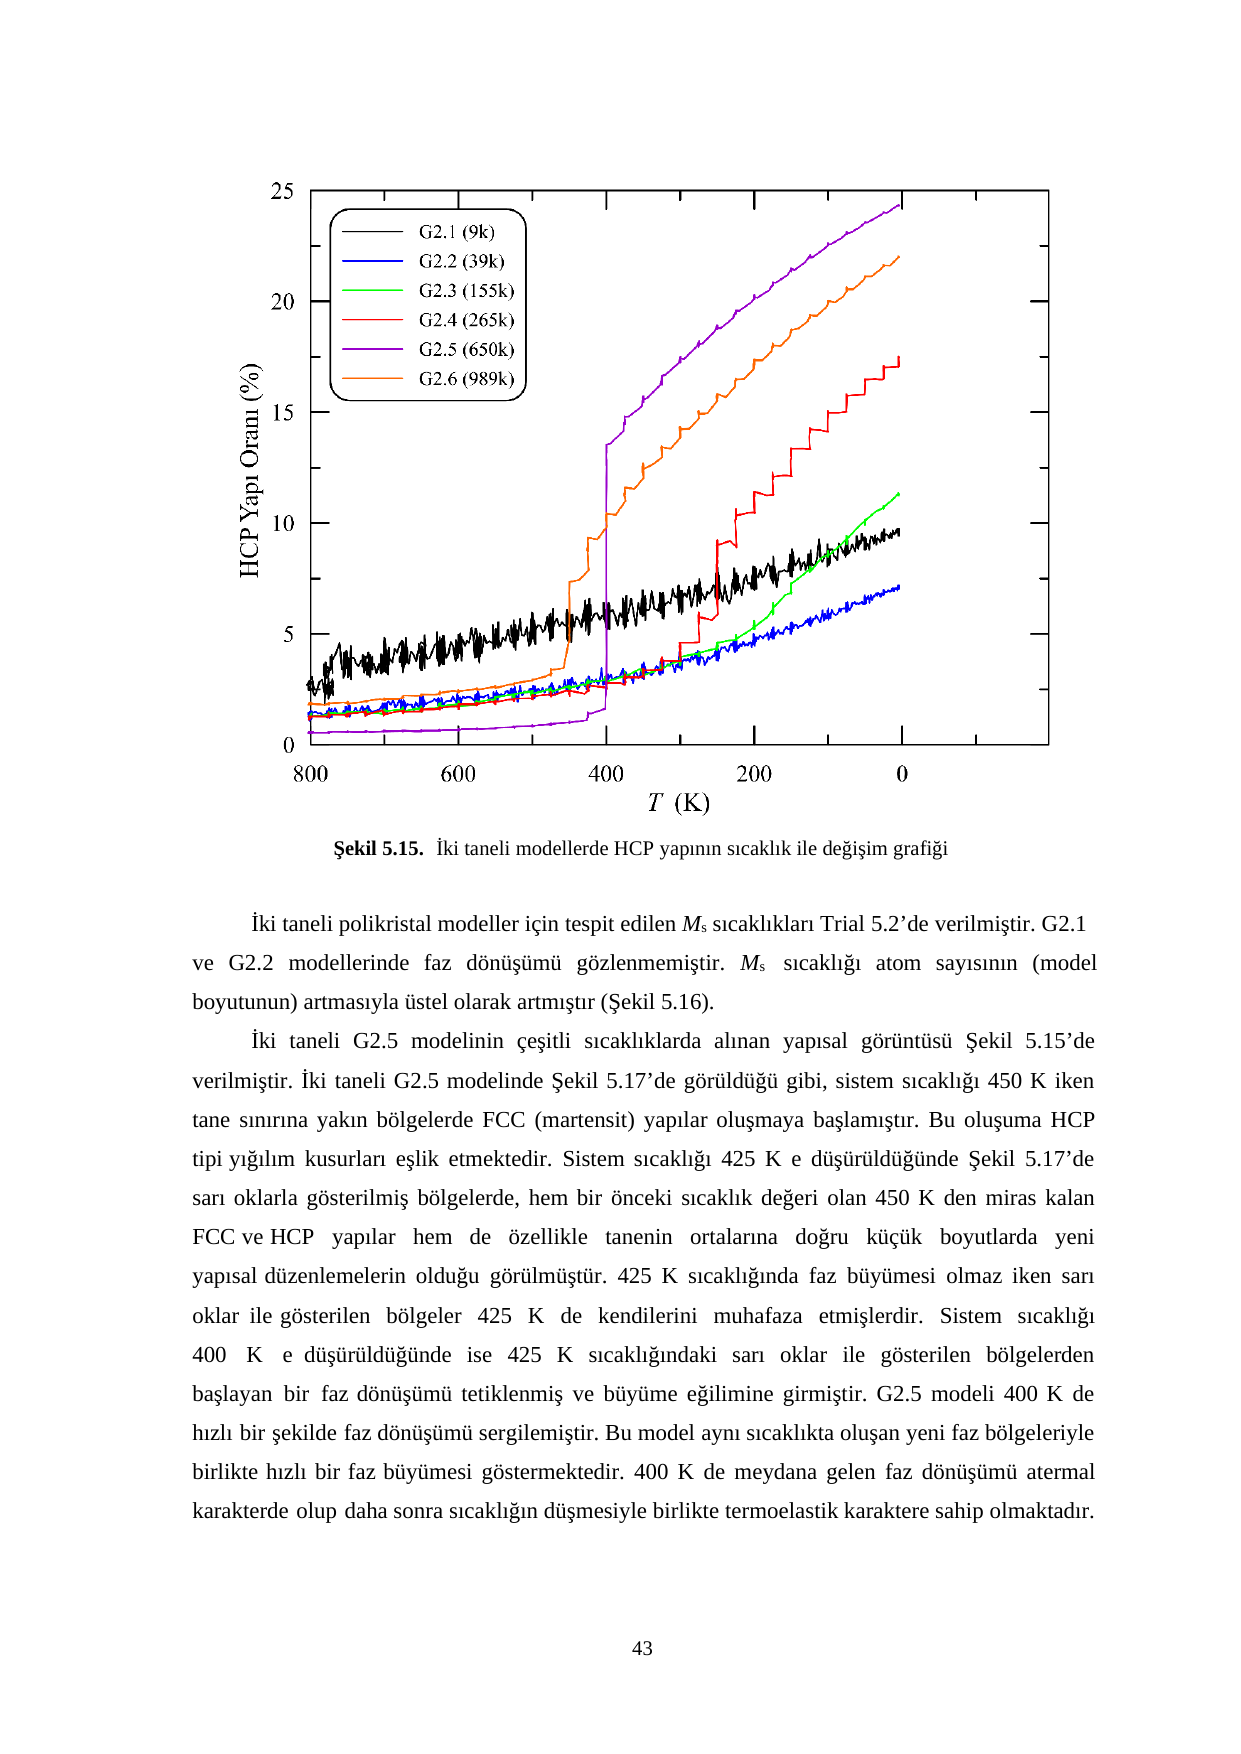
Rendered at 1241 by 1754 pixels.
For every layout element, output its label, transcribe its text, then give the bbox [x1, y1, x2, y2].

text 43 [632, 1636, 1154, 1660]
text İki taneli polikristal modeller için tespit edilen Ms sıcaklıkları Trial 5.2’de verilmiştir. G2.1 ve G2.2 modellerinde faz dönüşümü gözlenmemiştir. Ms sıcaklığı atom sayısının (model boyutunun) artmasıyla üstel olarak artmıştır (Şekil 5.16). [192, 910, 1098, 1014]
text Şekil 5.15. İki taneli modellerde HCP yapının sıcaklık ile değişim grafiği [333, 836, 1154, 860]
picture [234, 177, 1050, 816]
text İki taneli G2.5 modelinin çeşitli sıcaklıklarda alınan yapısal görüntüsü Şekil 5.15’de verilmiştir. İki taneli G2.5 modelinde Şekil 5.17’de görüldüğü gibi, sistem sıcaklığı 450 K iken tane sınırına yakın bölgelerde FCC (martensit) yapılar oluşmaya başlamıştır. Bu oluşuma HCP tipi yığılım kusurları eşlik etmektedir. Sistem sıcaklığı 425 K e düşürüldüğünde Şekil 5.17’de sarı oklarla gösterilmiş bölgelerde, hem bir önceki sıcaklık değeri olan 450 K den miras kalan FCC ve HCP yapılar hem de özellikle tanenin ortalarına doğru küçük boyutlarda yeni yapısal düzenlemelerin olduğu görülmüştür. 425 K sıcaklığında faz büyümesi olmaz iken sarı oklar ile gösterilen bölgeler 425 K de kendilerini muhafaza etmişlerdir. Sistem sıcaklığı 400 K e düşürüldüğünde ise 425 K sıcaklığındaki sarı oklar ile gösterilen bölgelerden başlayan bir faz dönüşümü tetiklenmiş ve büyüme eğilimine girmiştir. G2.5 modeli 400 K de hızlı bir şekilde faz dönüşümü sergilemiştir. Bu model aynı sıcaklıkta oluşan yeni faz bölgeleriyle birlikte hızlı bir faz büyümesi göstermektedir. 400 K de meydana gelen faz dönüşümü atermal karakterde olup daha sonra sıcaklığın düşmesiyle birlikte termoelastik karaktere sahip olmaktadır. [192, 1028, 1095, 1524]
